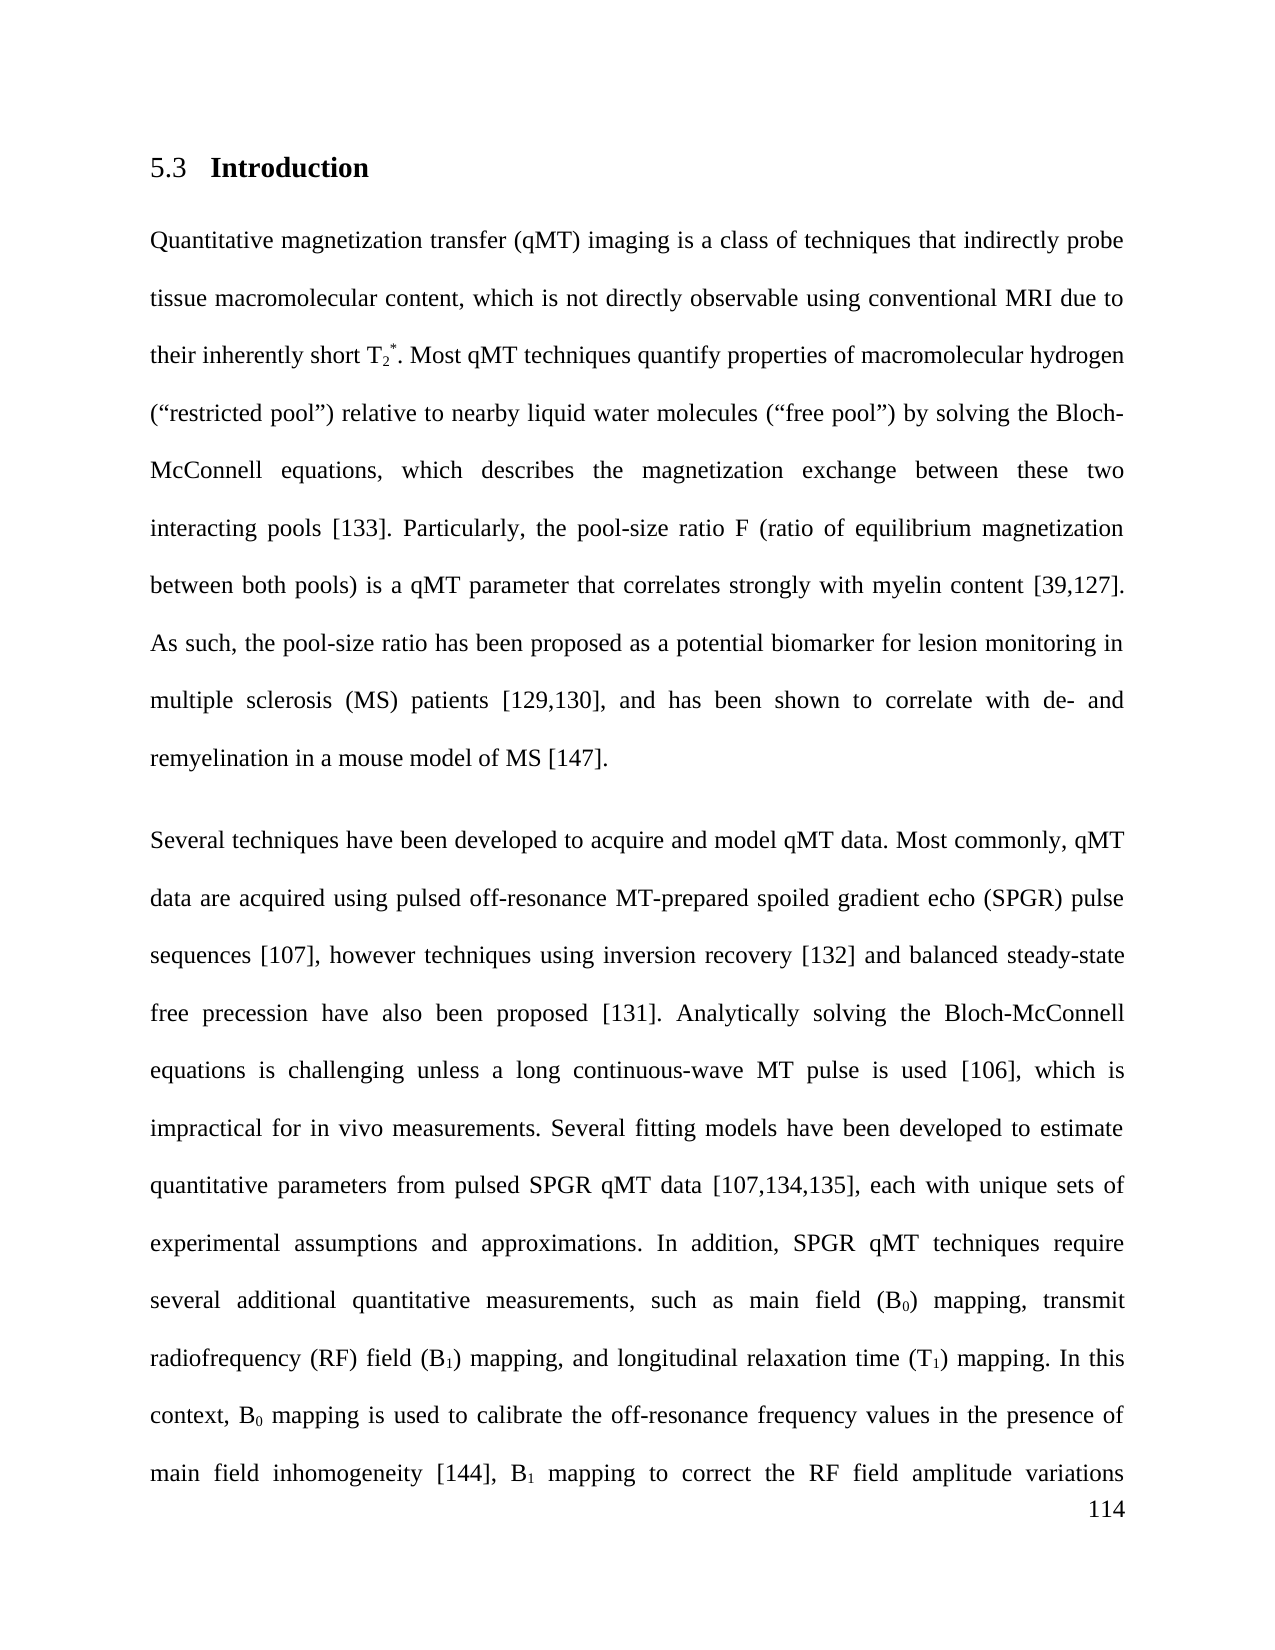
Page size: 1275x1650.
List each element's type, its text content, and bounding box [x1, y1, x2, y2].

subtitle Introduction [150, 150, 1125, 183]
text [150, 825, 1125, 1487]
text Quantitative magnetization transfer (qMT) imaging is a class of techniques that indirectly probe tissue macromolecular content, which is not directly observable using conventional MRI due to their inherently short T2*. Most qMT techniques quantify properties of macromolecular hydrogen (“restricted pool”) relative to nearby liquid water molecules (“free pool”) by solving the Bloch-McConnell equations, which describes the magnetization exchange between these two interacting pools [133]. Particularly, the pool-size ratio F (ratio of equilibrium magnetization between both pools) is a qMT parameter that correlates strongly with myelin content [39,127]. As such, the pool-size ratio has been proposed as a potential biomarker for lesion monitoring in multiple sclerosis (MS) patients [129,130], and has been shown to correlate with de- and remyelination in a mouse model of MS [147]. [150, 225, 1125, 772]
